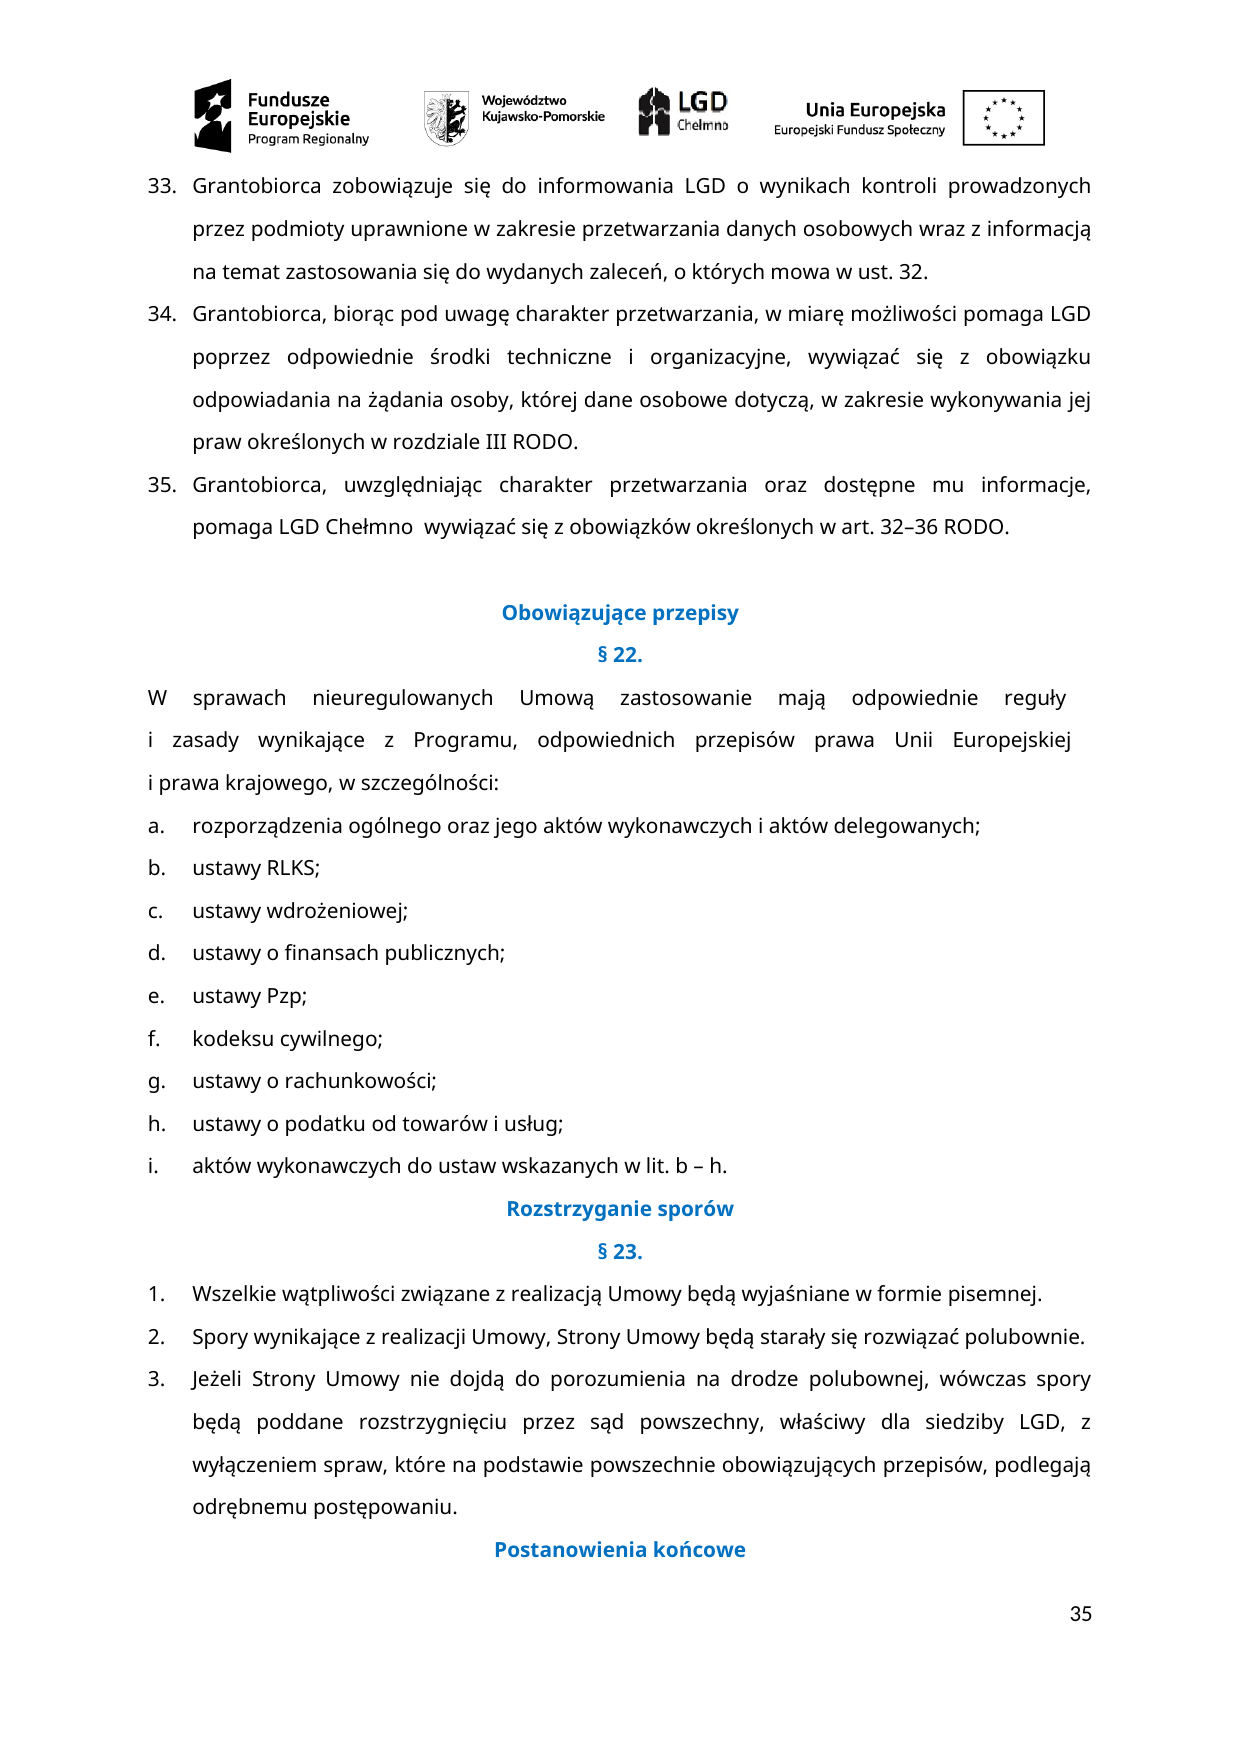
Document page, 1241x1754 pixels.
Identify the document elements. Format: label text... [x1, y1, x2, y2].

list Spory wynikające z realizacji Umowy, Strony Umowy będą starały się rozwiązać polubownie. [148, 1322, 1092, 1350]
text Rozstrzyganie sporów [148, 1194, 1092, 1223]
list ustawy RLKS; [148, 853, 1092, 882]
list ustawy o rachunkowości; [148, 1066, 1092, 1095]
list Jeżeli Strony Umowy nie dojdą do porozumienia na drodze polubownej, wówczas spory będą poddane rozstrzygnięciu przez sąd powszechny, właściwy dla siedziby LGD, z wyłączeniem spraw, które na podstawie powszechnie obowiązujących przepisów, podlegają odrębnemu postępowaniu. [148, 1364, 1092, 1521]
list ustawy Pzp; [148, 981, 1092, 1009]
picture [176, 60, 1064, 172]
text W sprawach nieuregulowanych Umową zastosowanie mają odpowiednie reguły i zasady wynikające z Programu, odpowiednich przepisów prawa Unii Europejskiej i prawa krajowego, w szczególności: [148, 683, 1092, 797]
list Grantobiorca, biorąc pod uwagę charakter przetwarzania, w miarę możliwości pomaga LGD poprzez odpowiednie środki techniczne i organizacyjne, wywiązać się z obowiązku odpowiadania na żądania osoby, której dane osobowe dotyczą, w zakresie wykonywania jej praw określonych w rozdziale III RODO. [148, 299, 1092, 456]
text § 23. [148, 1237, 1092, 1265]
list kodeksu cywilnego; [148, 1024, 1092, 1052]
list rozporządzenia ogólnego oraz jego aktów wykonawczych i aktów delegowanych; [148, 811, 1092, 839]
list ustawy o podatku od towarów i usług; [148, 1109, 1092, 1137]
list Grantobiorca, uwzględniając charakter przetwarzania oraz dostępne mu informacje, pomaga LGD Chełmno wywiązać się z obowiązków określonych w art. 32–36 RODO. [148, 470, 1092, 541]
list Grantobiorca zobowiązuje się do informowania LGD o wynikach kontroli prowadzonych przez podmioty uprawnione w zakresie przetwarzania danych osobowych wraz z informacją na temat zastosowania się do wydanych zaleceń, o których mowa w ust. 32. [148, 172, 1092, 285]
text § 22. [148, 640, 1092, 669]
list Wszelkie wątpliwości związane z realizacją Umowy będą wyjaśniane w formie pisemnej. [148, 1279, 1092, 1308]
text Postanowienia końcowe [148, 1535, 1092, 1563]
list ustawy o finansach publicznych; [148, 938, 1092, 967]
list aktów wykonawczych do ustaw wskazanych w lit. b – h. [148, 1152, 1092, 1180]
list ustawy wdrożeniowej; [148, 896, 1092, 924]
text Obowiązujące przepisy [148, 598, 1092, 626]
